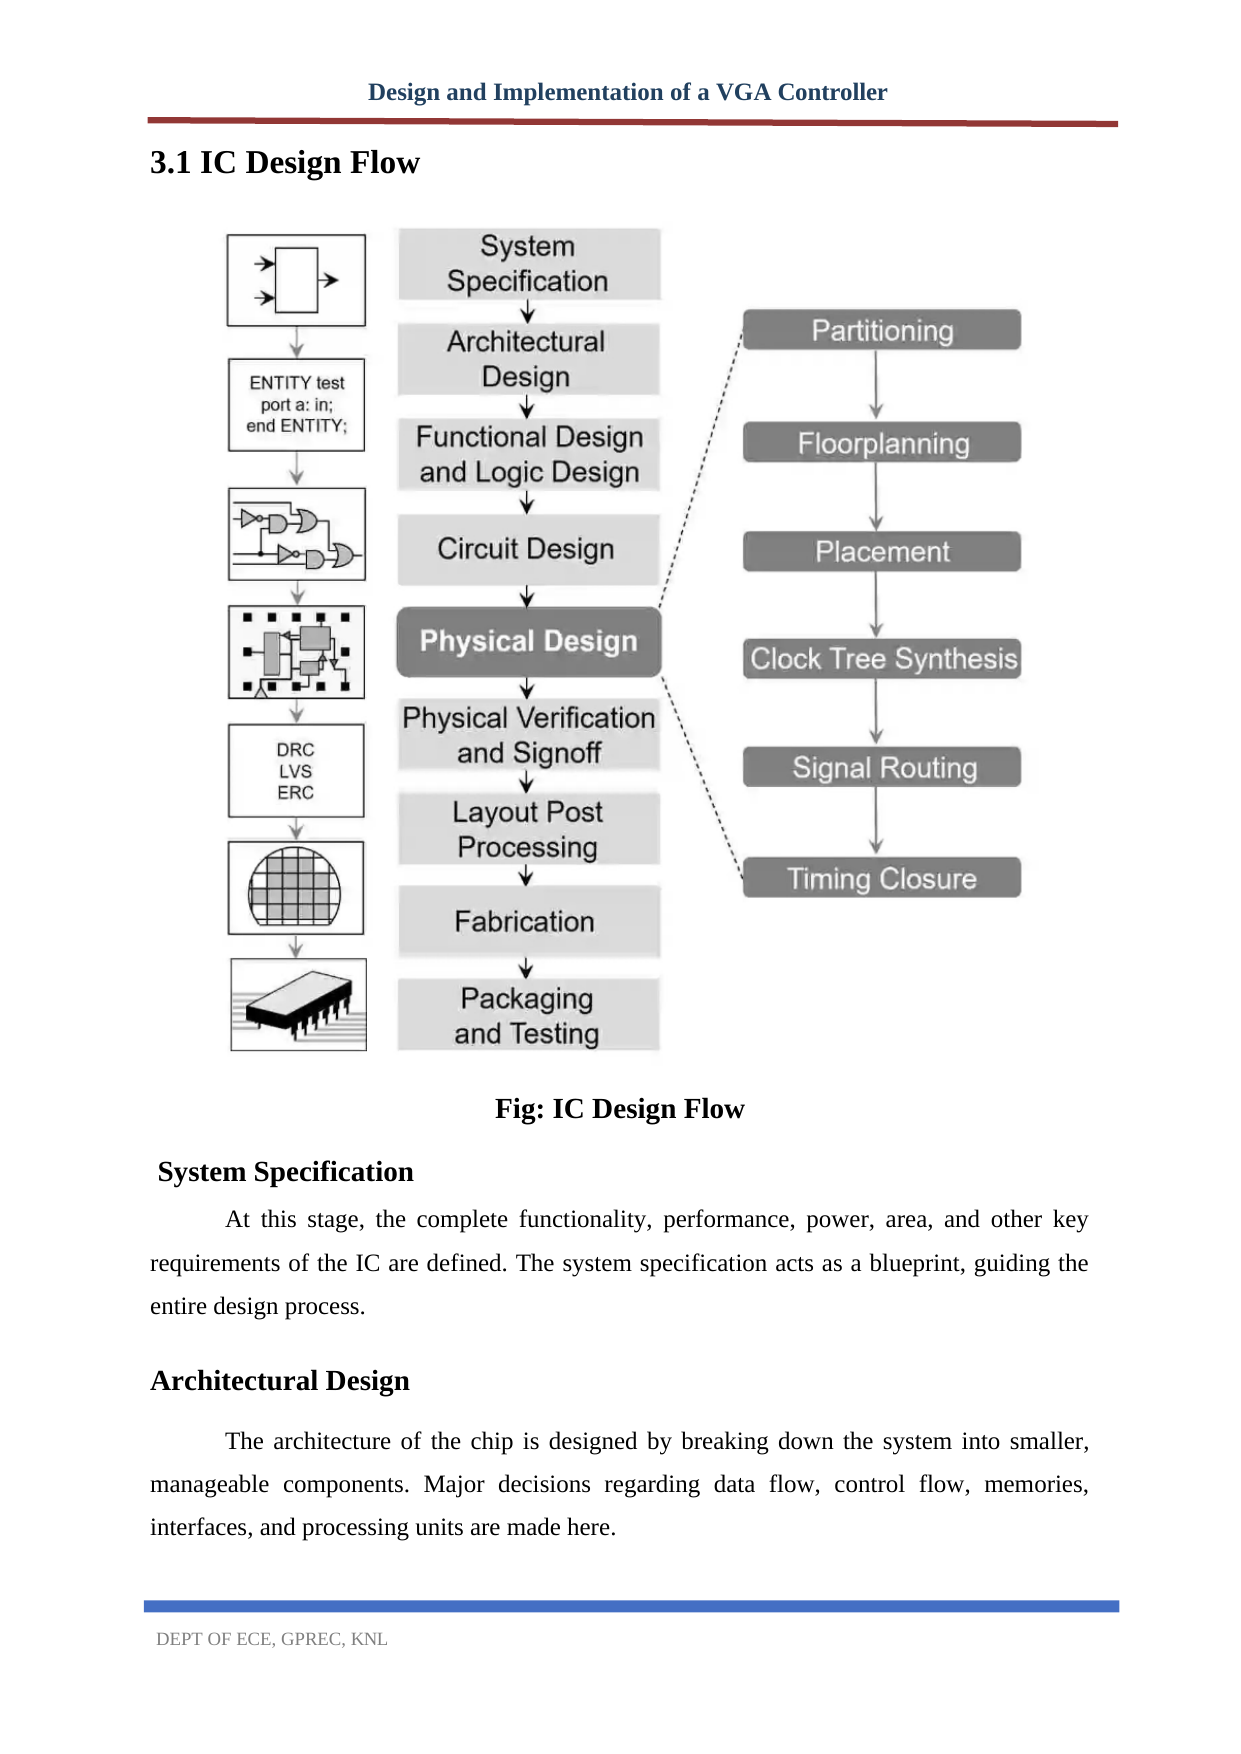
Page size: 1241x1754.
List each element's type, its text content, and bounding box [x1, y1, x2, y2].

text Fig: IC Design Flow [150, 1092, 1090, 1125]
text Architectural Design [150, 1363, 1090, 1397]
text 3.1 IC Design Flow [150, 142, 1090, 181]
text The architecture of the chip is designed by breaking down the system into smaller, manageable components. Major decisions regarding data flow, control flow, memories, interfaces, and processing units are made here. [150, 1426, 1090, 1541]
text System Specification [150, 1154, 1090, 1188]
text At this stage, the complete functionality, performance, power, area, and other key requirements of the IC are defined. The system specification acts as a blueprint, guiding the entire design process. [150, 1204, 1090, 1319]
picture [179, 214, 1061, 1066]
